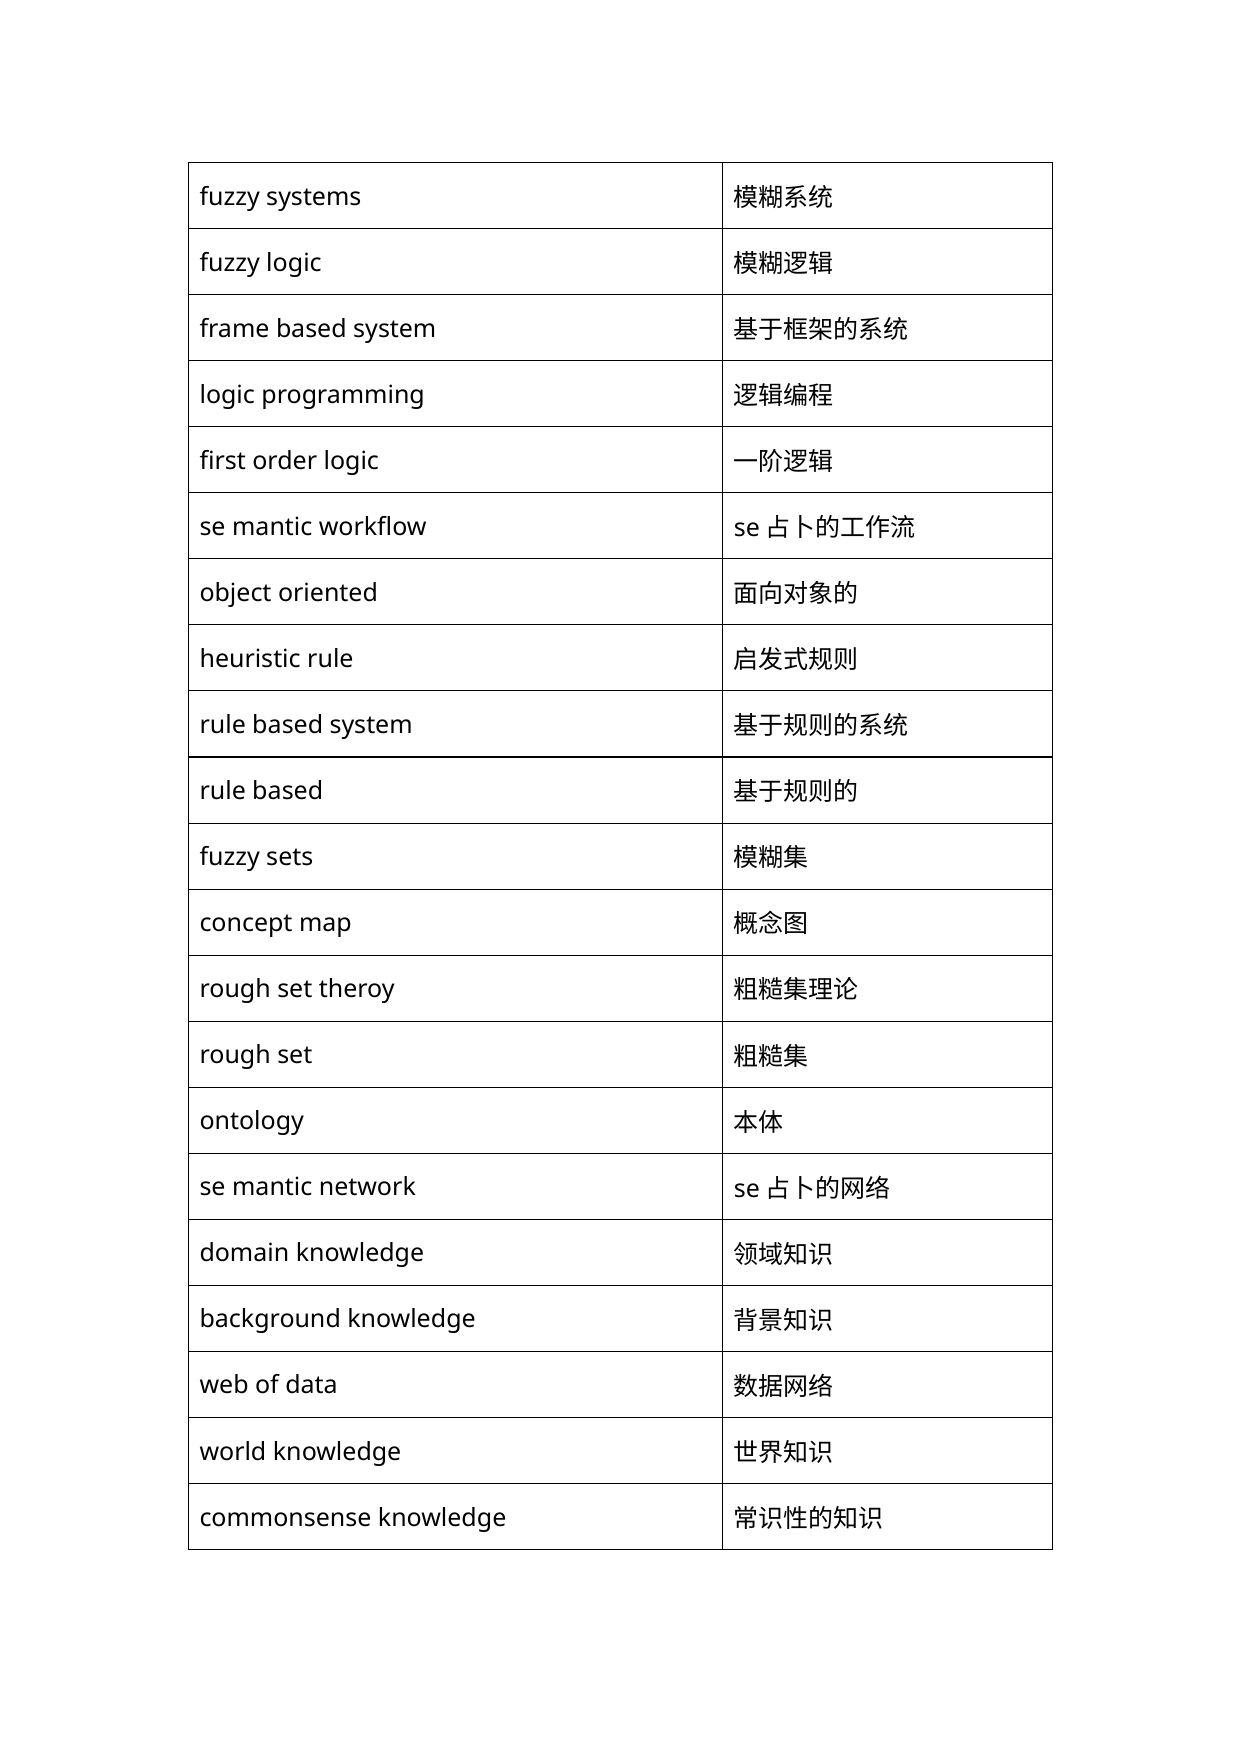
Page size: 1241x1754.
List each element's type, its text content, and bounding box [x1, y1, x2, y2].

table_cell 粗糙集理论 [723, 956, 1052, 1021]
table_cell background knowledge [189, 1286, 722, 1351]
table_cell rule based [189, 758, 722, 822]
table_cell 模糊逻辑 [723, 229, 1052, 294]
table_cell 背景知识 [723, 1286, 1052, 1351]
table_cell 概念图 [723, 890, 1052, 954]
table_cell 基于规则的 [723, 758, 1052, 822]
table_cell web of data [189, 1352, 722, 1417]
table_cell ontology [189, 1088, 722, 1153]
table_cell object oriented [189, 559, 722, 624]
table_cell 常识性的知识 [723, 1484, 1052, 1549]
table_cell 模糊系统 [723, 163, 1052, 228]
table_cell world knowledge [189, 1418, 722, 1483]
table_cell 模糊集 [723, 824, 1052, 888]
table_cell fuzzy sets [189, 824, 722, 888]
table_cell 粗糙集 [723, 1022, 1052, 1087]
table_cell domain knowledge [189, 1220, 722, 1285]
table_cell rule based system [189, 691, 722, 756]
table_cell 数据网络 [723, 1352, 1052, 1417]
table_cell se占卜的网络 [723, 1154, 1052, 1219]
table_cell commonsense knowledge [189, 1484, 722, 1549]
table_cell fuzzy systems [189, 163, 722, 228]
table_cell 逻辑编程 [723, 361, 1052, 426]
table_cell fuzzy logic [189, 229, 722, 294]
table_cell rough set [189, 1022, 722, 1087]
table_cell 本体 [723, 1088, 1052, 1153]
table_cell rough set theroy [189, 956, 722, 1021]
table_cell 启发式规则 [723, 625, 1052, 690]
table_cell 领域知识 [723, 1220, 1052, 1285]
table_cell se占卜的工作流 [723, 493, 1052, 558]
table_cell concept map [189, 890, 722, 954]
table_cell first order logic [189, 427, 722, 492]
table_cell 基于规则的系统 [723, 691, 1052, 756]
table_cell 面向对象的 [723, 559, 1052, 624]
table_cell frame based system [189, 295, 722, 360]
table_cell 一阶逻辑 [723, 427, 1052, 492]
table_cell 世界知识 [723, 1418, 1052, 1483]
table_cell se mantic workflow [189, 493, 722, 558]
table_cell se mantic network [189, 1154, 722, 1219]
table_cell heuristic rule [189, 625, 722, 690]
table_cell logic programming [189, 361, 722, 426]
table_cell 基于框架的系统 [723, 295, 1052, 360]
